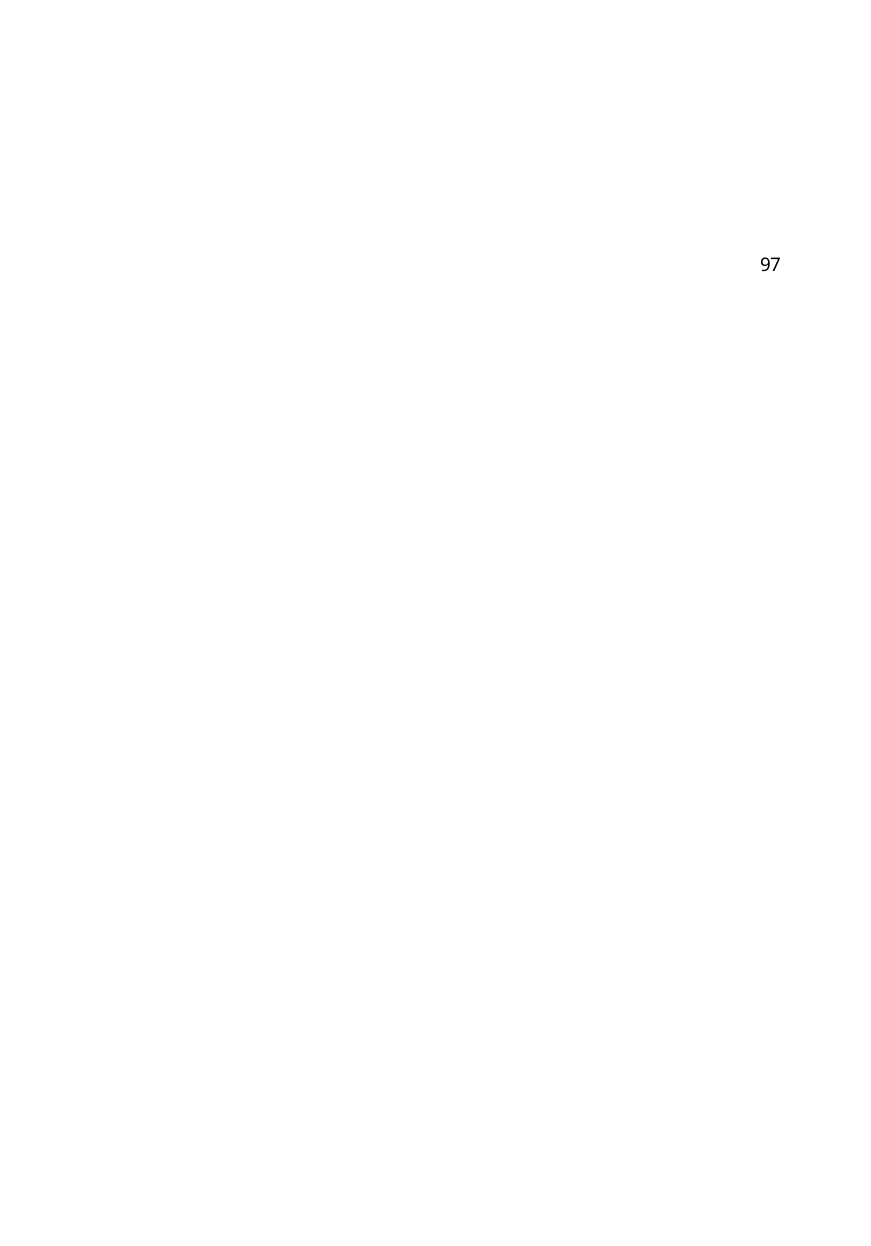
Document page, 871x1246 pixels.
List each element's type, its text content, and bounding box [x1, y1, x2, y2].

text 97 [74, 251, 781, 277]
